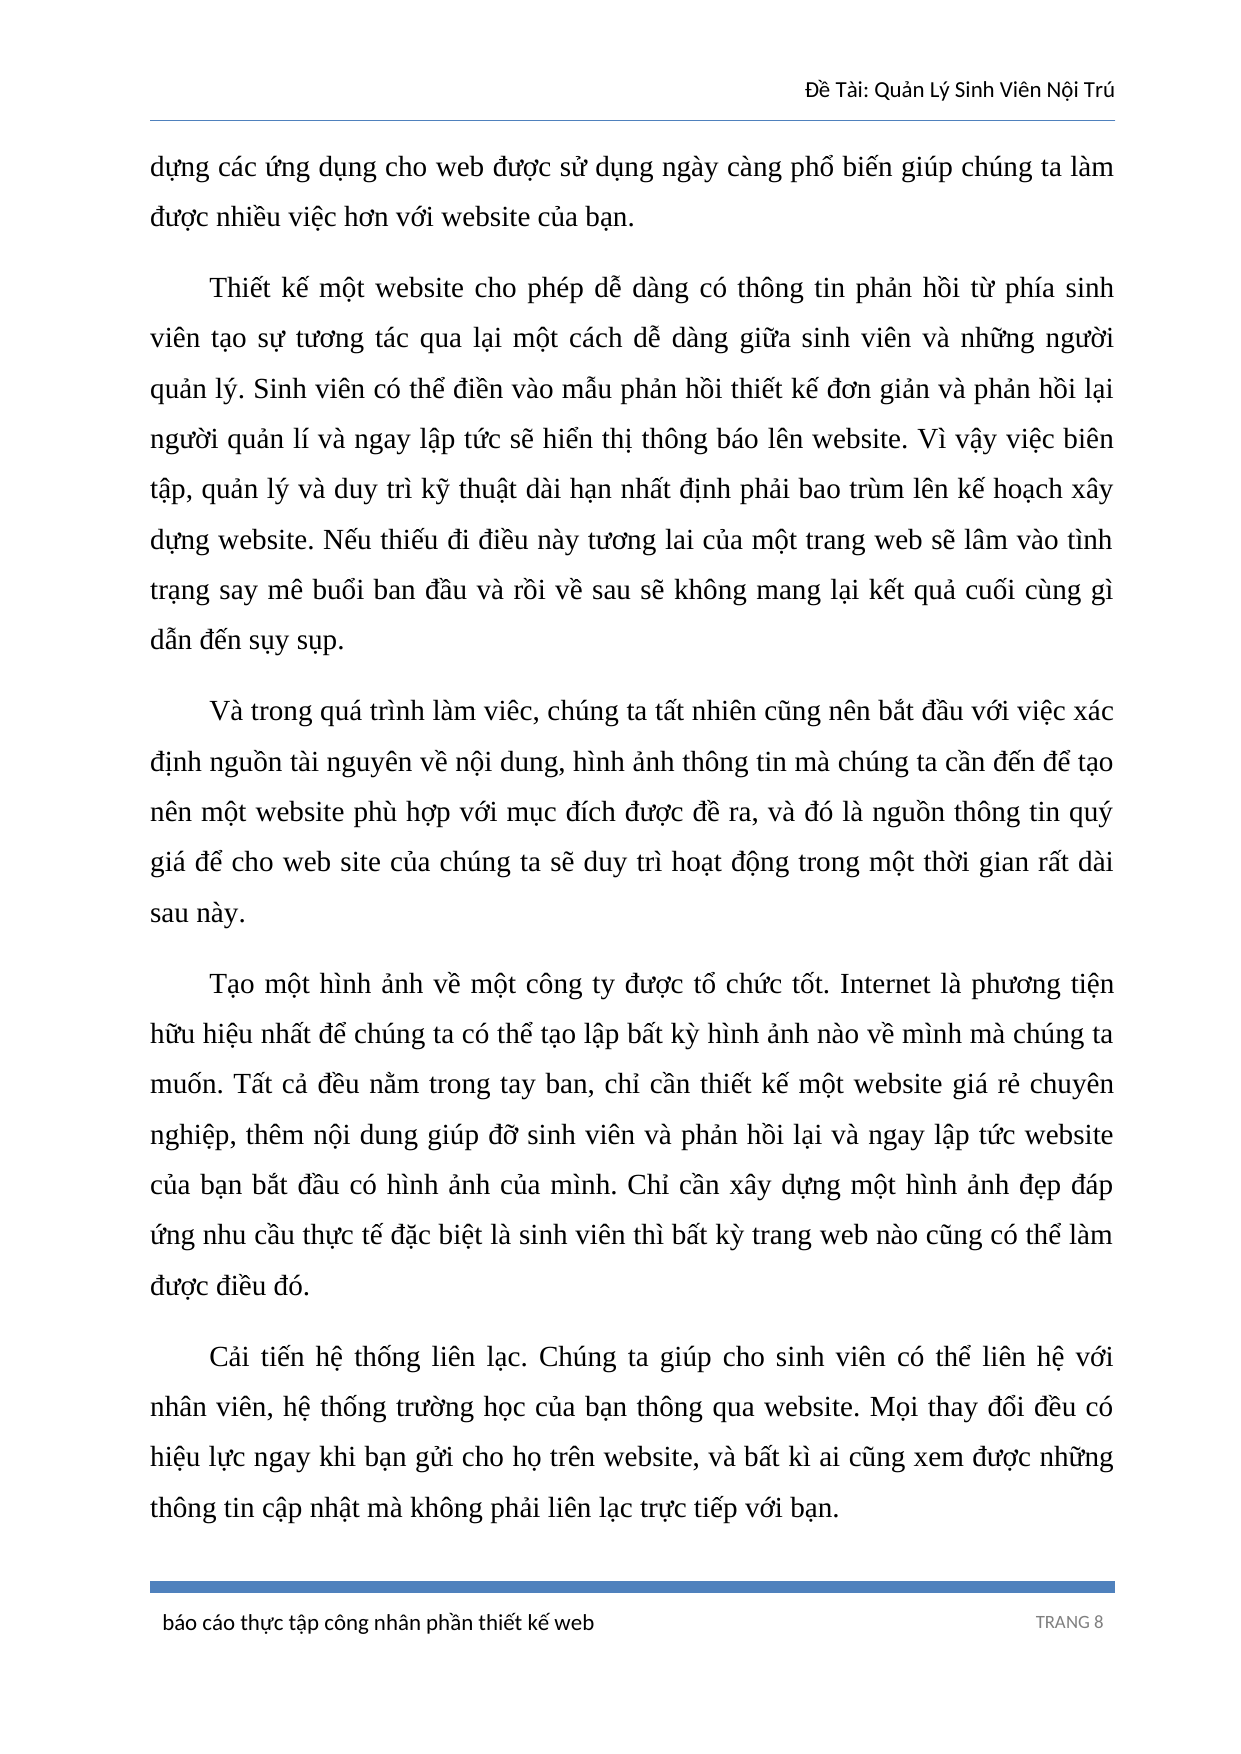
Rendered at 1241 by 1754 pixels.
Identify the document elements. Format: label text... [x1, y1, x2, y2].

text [150, 149, 1115, 233]
text Thiết kế một website cho phép dễ dàng có thông tin phản hồi từ phía sinh viên tạo sự tương tác qua lại một cách dễ dàng giữa sinh viên và những người quản lý. Sinh viên có thể điền vào mẫu phản hồi thiết kế đơn giản và phản hồi lại người quản lí và ngay lập tức sẽ hiển thị thông báo lên website. Vì vậy việc biên tập, quản lý và duy trì kỹ thuật dài hạn nhất định phải bao trùm lên kế hoạch xây dựng website. Nếu thiếu đi điều này tương lai của một trang web sẽ lâm vào tình trạng say mê buổi ban đầu và rồi về sau sẽ không mang lại kết quả cuối cùng gì dẫn đến sụy sụp. [150, 270, 1115, 656]
text Và trong quá trình làm viêc, chúng ta tất nhiên cũng nên bắt đầu với việc xác định nguồn tài nguyên về nội dung, hình ảnh thông tin mà chúng ta cần đến để tạo nên một website phù hợp với mục đích được đề ra, và đó là nguồn thông tin quý giá để cho web site của chúng ta sẽ duy trì hoạt động trong một thời gian rất dài sau này. [150, 693, 1115, 928]
text Tạo một hình ảnh về một công ty được tổ chức tốt. Internet là phương tiện hữu hiệu nhất để chúng ta có thể tạo lập bất kỳ hình ảnh nào về mình mà chúng ta muốn. Tất cả đều nằm trong tay ban, chỉ cần thiết kế một website giá rẻ chuyên nghiệp, thêm nội dung giúp đỡ sinh viên và phản hồi lại và ngay lập tức website của bạn bắt đầu có hình ảnh của mình. Chỉ cần xây dựng một hình ảnh đẹp đáp ứng nhu cầu thực tế đặc biệt là sinh viên thì bất kỳ trang web nào cũng có thể làm được điều đó. [150, 966, 1115, 1301]
text Cải tiến hệ thống liên lạc. Chúng ta giúp cho sinh viên có thể liên hệ với nhân viên, hệ thống trường học của bạn thông qua website. Mọi thay đổi đều có hiệu lực ngay khi bạn gửi cho họ trên website, và bất kì ai cũng xem được những thông tin cập nhật mà không phải liên lạc trực tiếp với bạn. [150, 1339, 1115, 1523]
